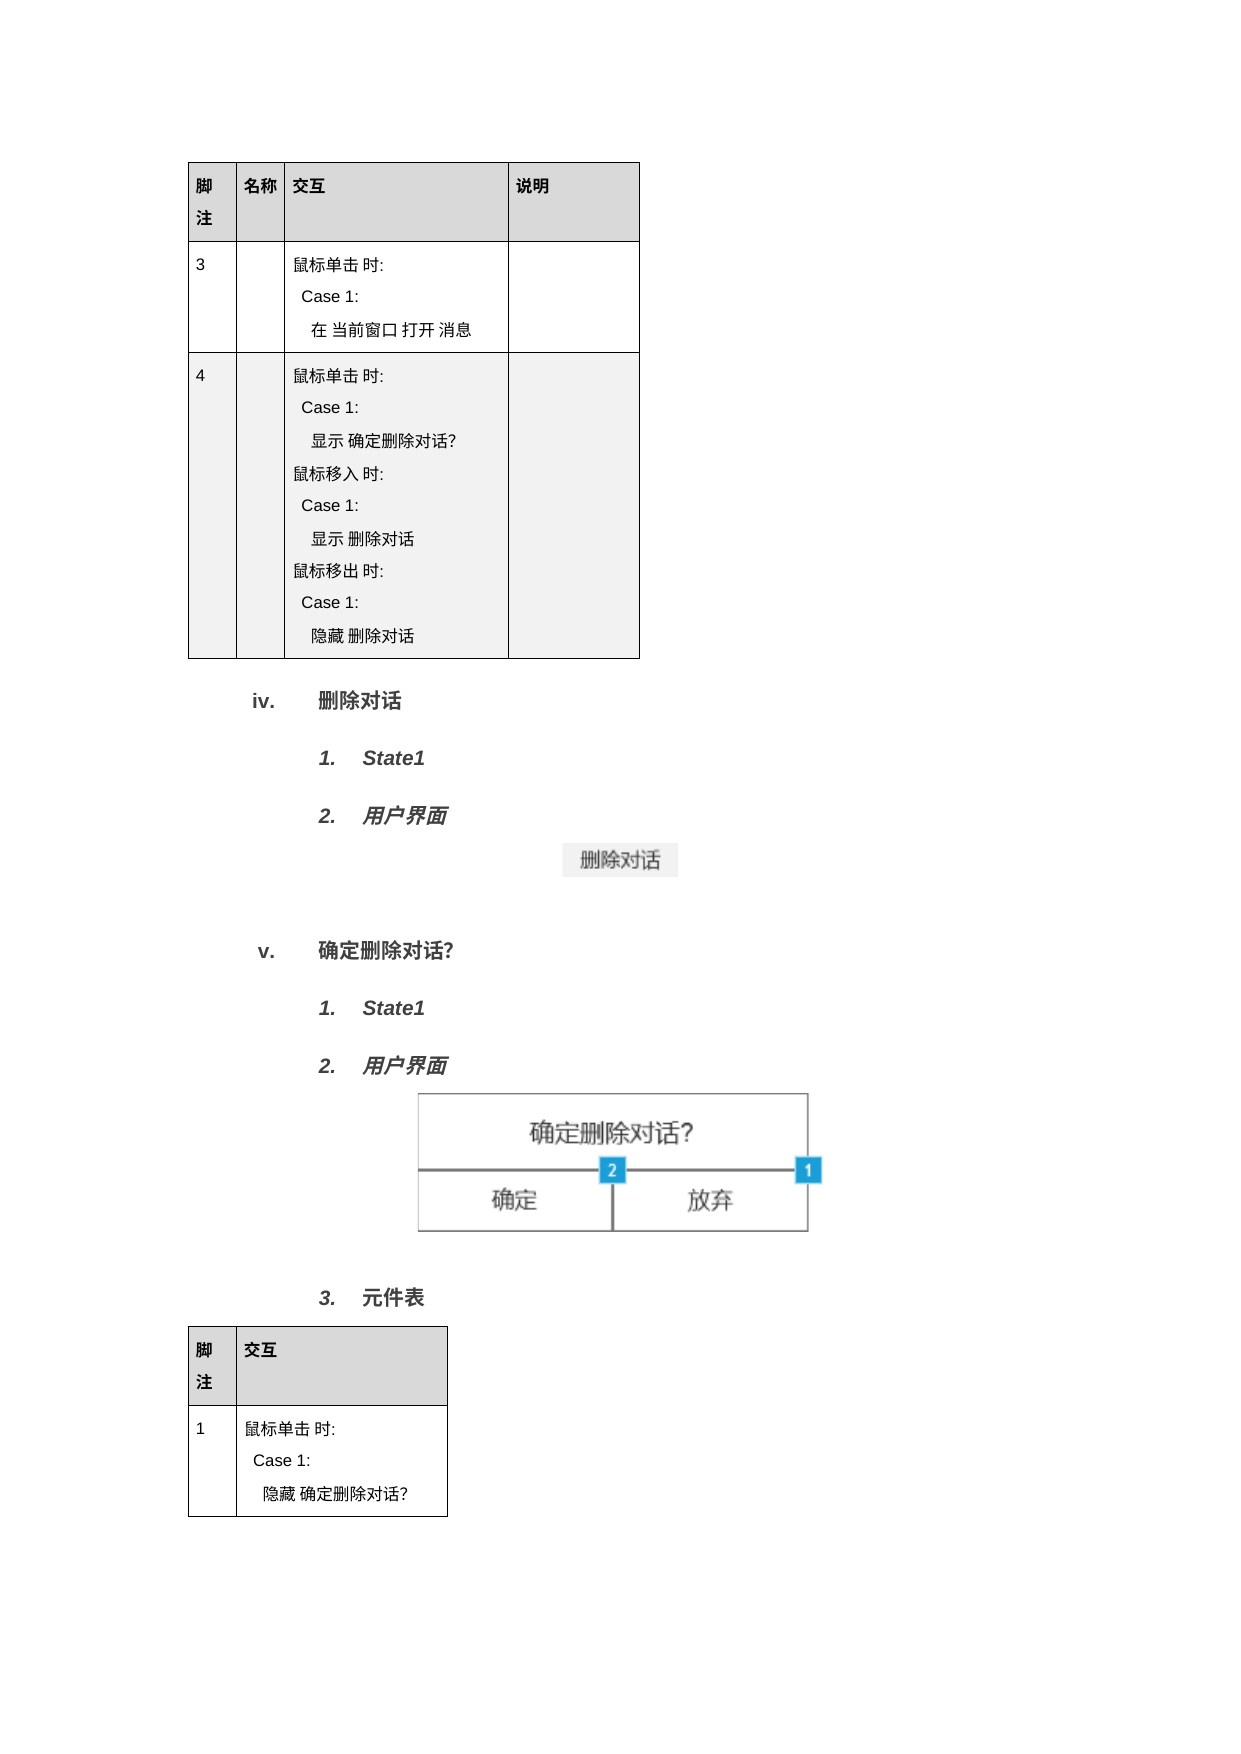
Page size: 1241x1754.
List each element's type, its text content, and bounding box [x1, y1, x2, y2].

table_cell [237, 353, 284, 658]
table_header 脚注 [189, 163, 236, 241]
picture [417, 1093, 823, 1232]
table_cell 鼠标单击 时: Case 1: 显示 确定删除对话？ 鼠标移入 时: Case 1: 显示 删除对话 鼠标移出 时: Case 1: 隐藏 删除对话 [285, 353, 508, 658]
table_cell 鼠标单击 时: Case 1: 隐藏 确定删除对话？ [237, 1406, 447, 1516]
table_cell 1 [189, 1406, 236, 1516]
table_header 交互 [237, 1327, 447, 1405]
subtitle 元件表 [319, 1281, 1053, 1314]
table_cell 3 [189, 242, 236, 352]
picture [562, 843, 678, 877]
table_header 交互 [285, 163, 508, 241]
subtitle 用户界面 [319, 799, 1053, 831]
table_cell [509, 242, 639, 352]
subtitle 用户界面 [319, 1049, 1053, 1081]
subtitle 删除对话 [275, 684, 1053, 716]
table_cell 4 [189, 353, 236, 658]
table_header 名称 [237, 163, 284, 241]
subtitle State1 [319, 741, 1053, 774]
subtitle 确定删除对话？ [275, 934, 1053, 966]
table_cell [237, 242, 284, 352]
table_cell [509, 353, 639, 658]
table_cell 鼠标单击 时: Case 1: 在 当前窗口 打开 消息 [285, 242, 508, 352]
table_header 脚注 [189, 1327, 236, 1405]
table_header 说明 [509, 163, 639, 241]
subtitle State1 [319, 991, 1053, 1024]
